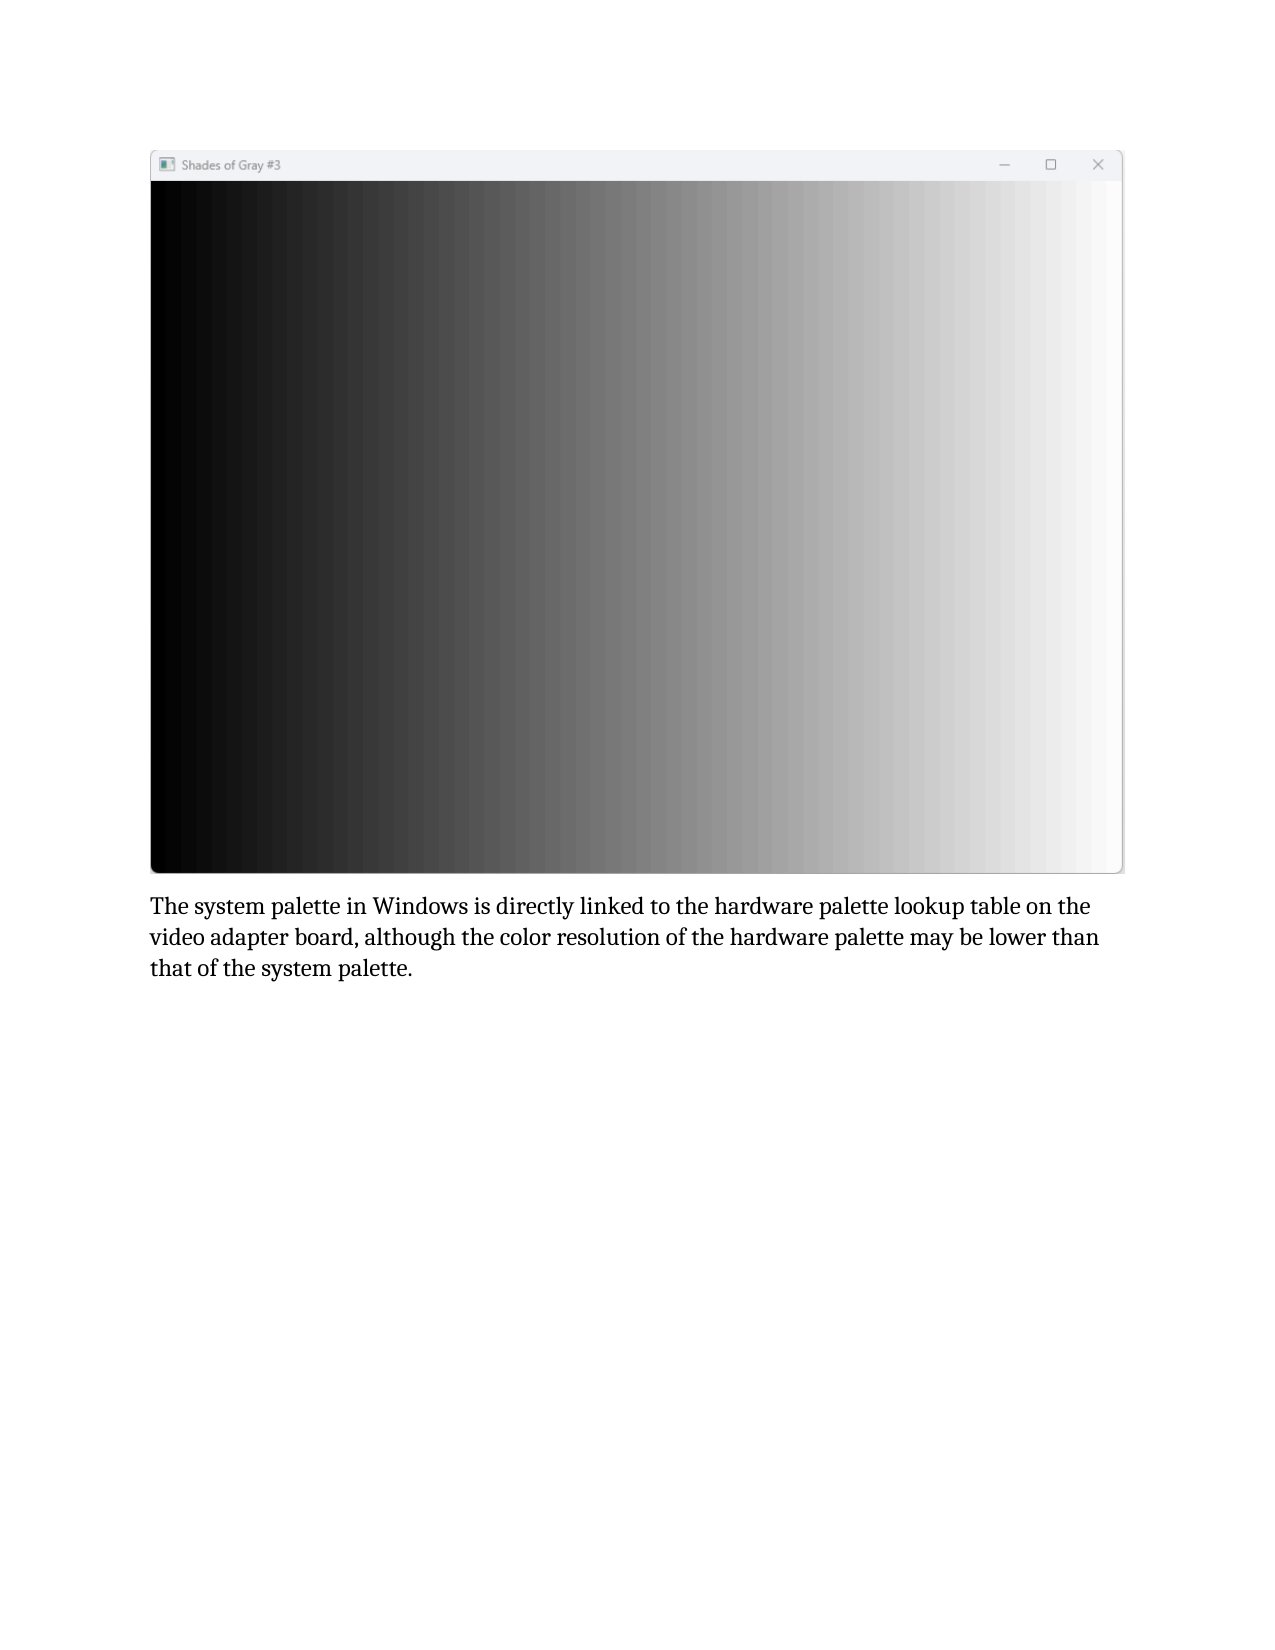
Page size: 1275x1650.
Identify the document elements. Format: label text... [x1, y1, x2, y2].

picture [150, 150, 1125, 874]
text The system palette in Windows is directly linked to the hardware palette lookup table on the video adapter board, although the color resolution of the hardware palette may be lower than that of the system palette. [150, 892, 1125, 983]
